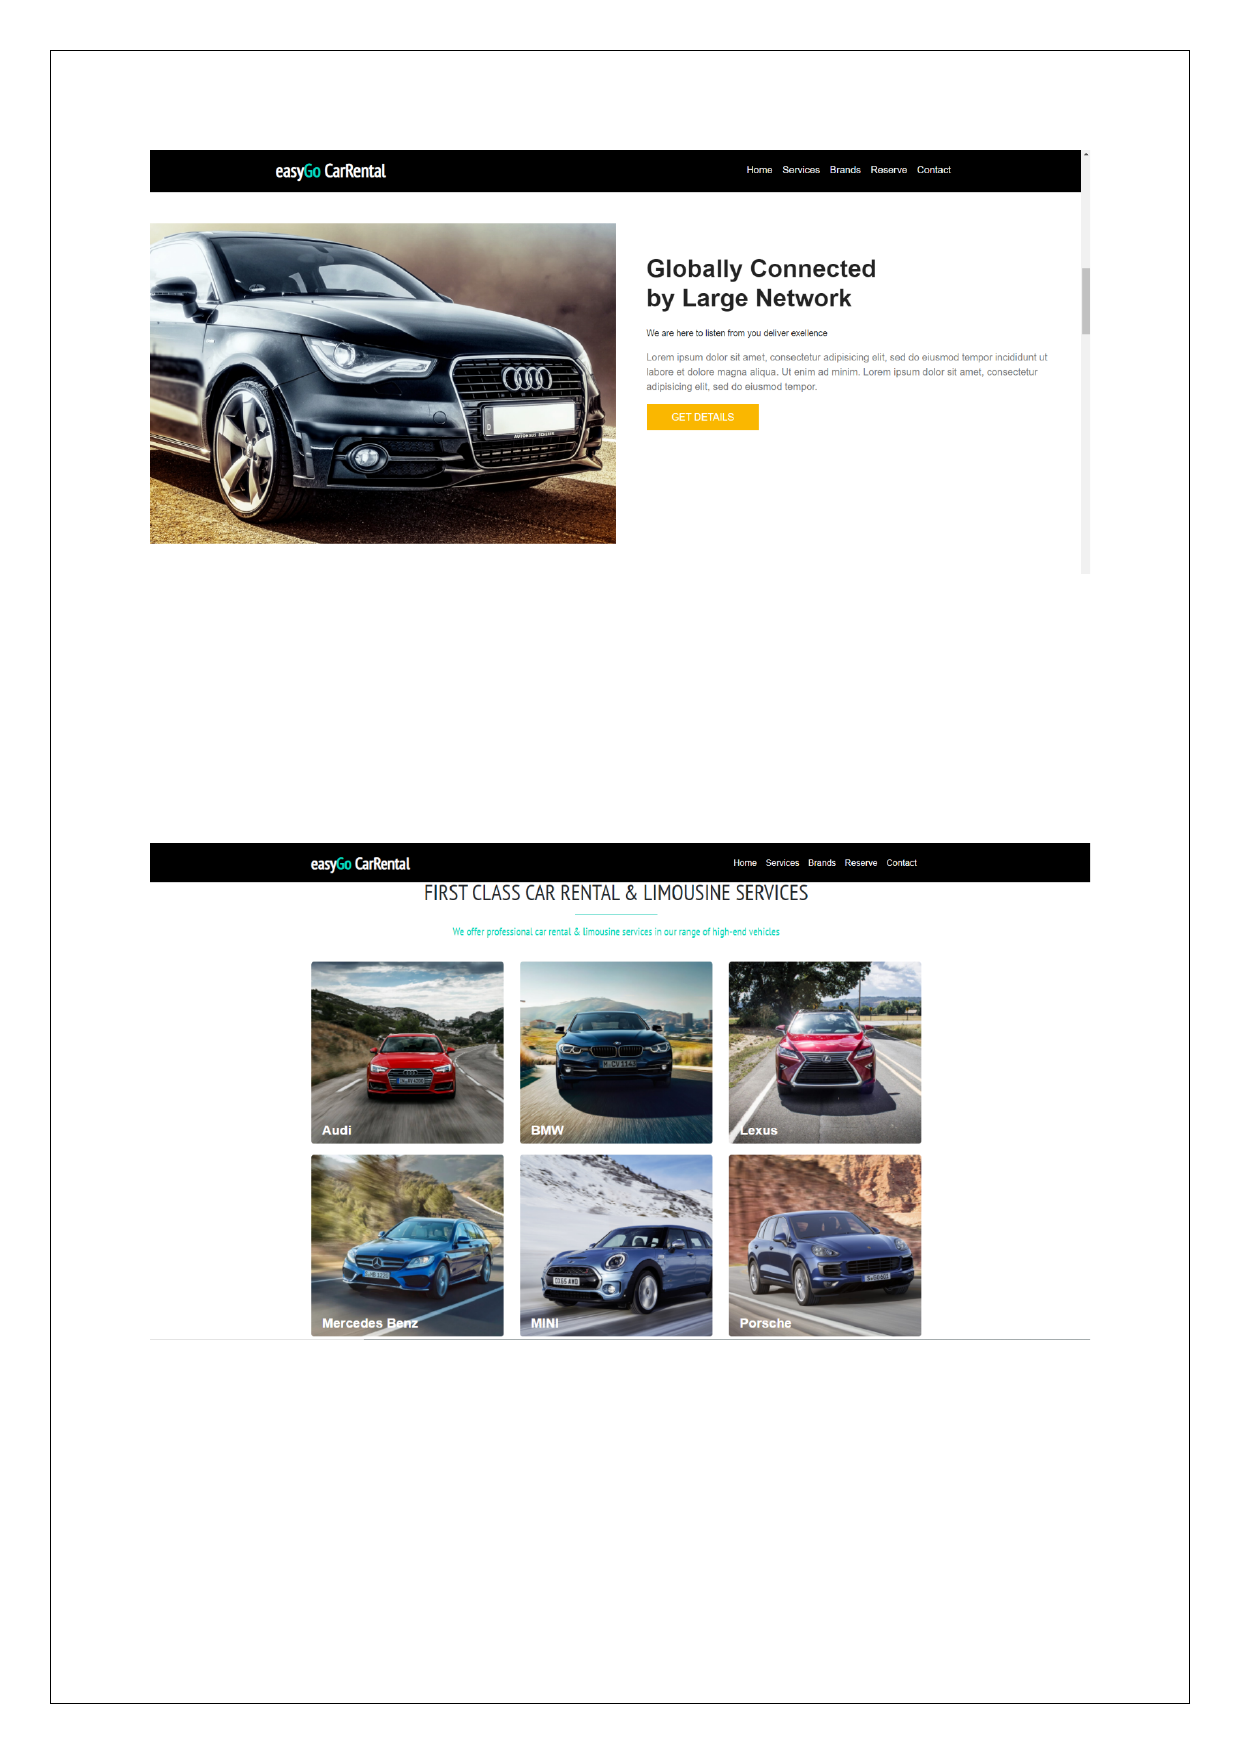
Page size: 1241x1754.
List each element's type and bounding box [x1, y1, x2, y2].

picture [150, 843, 1091, 1340]
picture [150, 150, 1091, 574]
